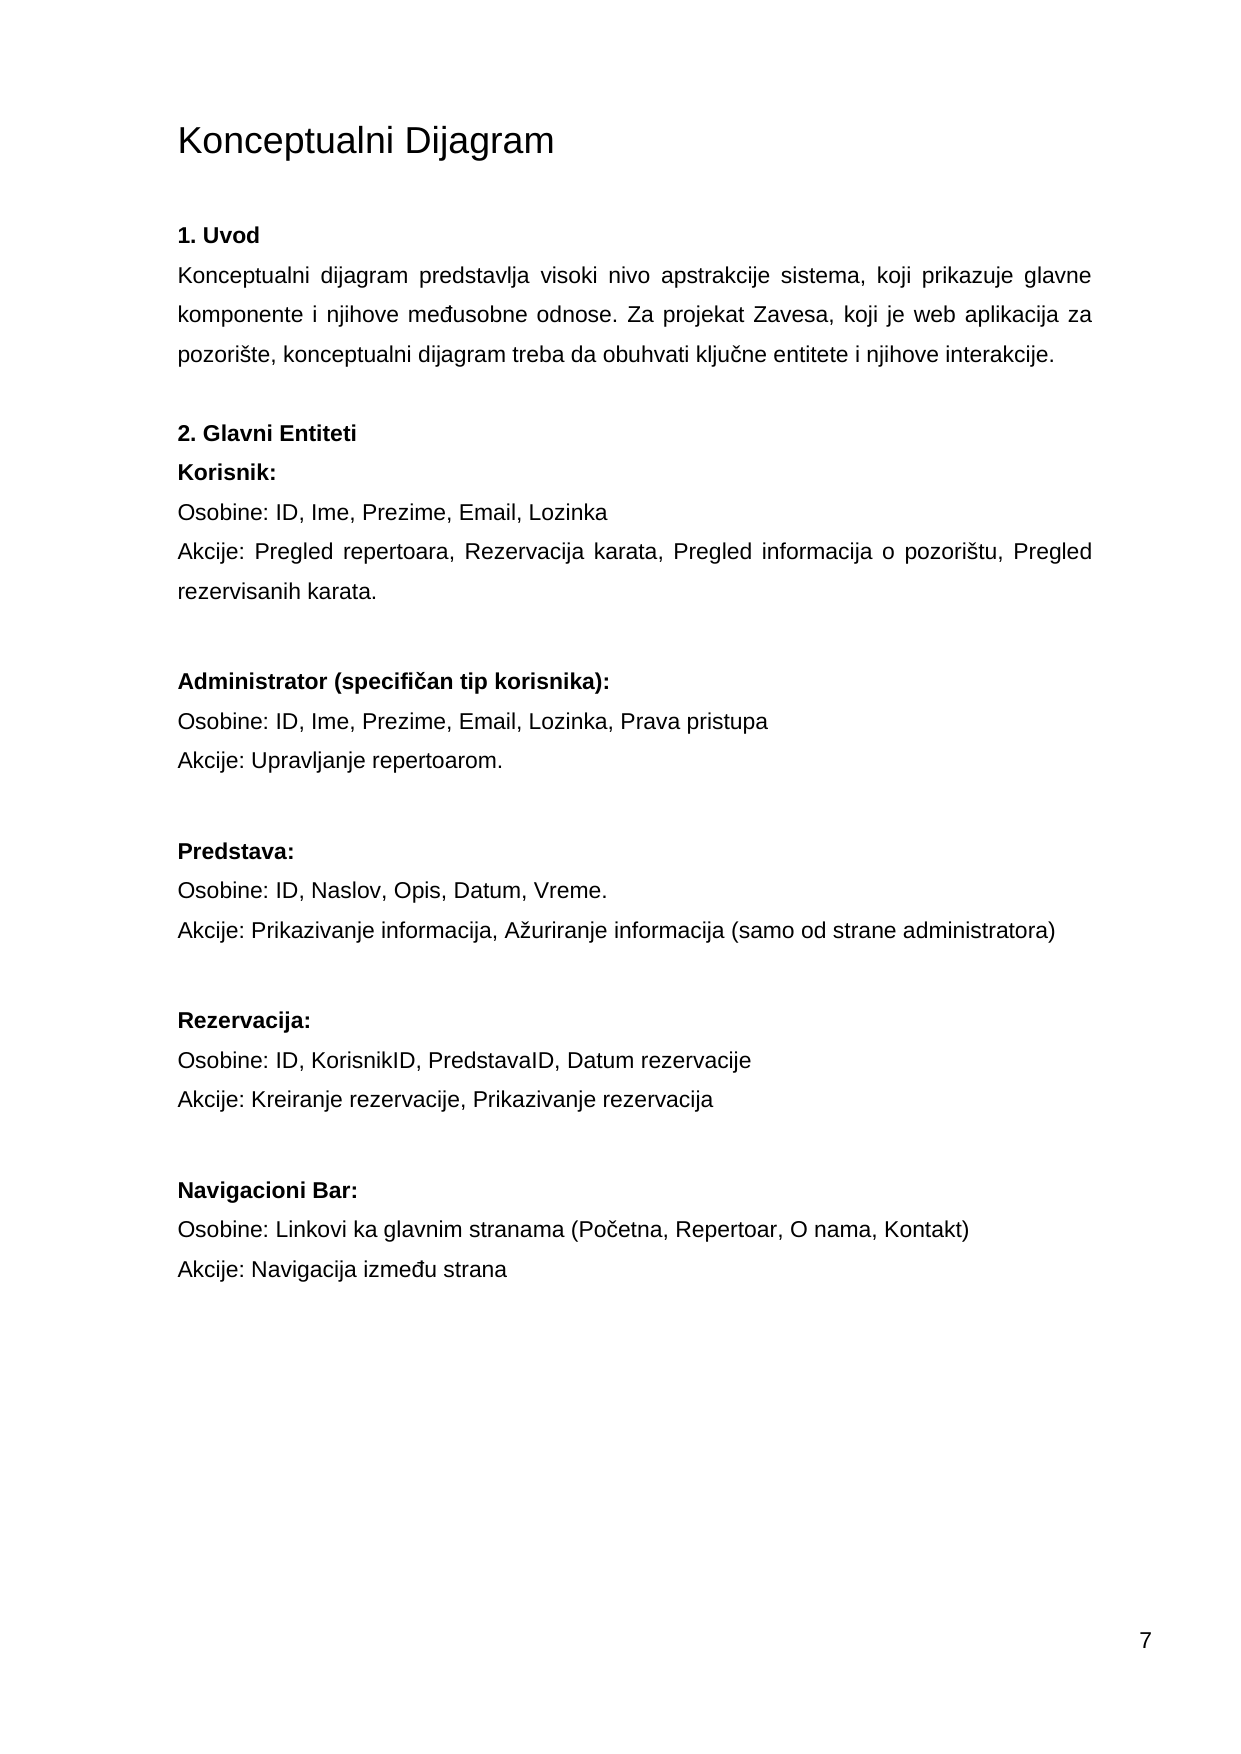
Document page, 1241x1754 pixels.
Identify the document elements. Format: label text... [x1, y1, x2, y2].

subtitle Rezervacija: [177, 1007, 1093, 1033]
subtitle Osobine: Linkovi ka glavnim stranama (Početna, Repertoar, O nama, Kontakt) [177, 1216, 1093, 1242]
subtitle Osobine: ID, Ime, Prezime, Email, Lozinka [177, 499, 1093, 525]
subtitle Akcije: Kreiranje rezervacije, Prikazivanje rezervacija [177, 1086, 1093, 1112]
subtitle Osobine: ID, Naslov, Opis, Datum, Vreme. [177, 877, 1093, 903]
subtitle 1. Uvod [177, 222, 1093, 249]
subtitle Osobine: ID, KorisnikID, PredstavaID, Datum rezervacije [177, 1047, 1093, 1073]
subtitle Navigacioni Bar: [177, 1177, 1093, 1203]
subtitle Konceptualni Dijagram [177, 118, 1093, 161]
subtitle Predstava: [177, 838, 1093, 864]
subtitle Akcije: Pregled repertoara, Rezervacija karata, Pregled informacija o pozorištu, Pregled rezervisanih karata. [177, 538, 1093, 604]
subtitle Akcije: Prikazivanje informacija, Ažuriranje informacija (samo od strane administratora) [177, 917, 1093, 943]
subtitle Akcije: Upravljanje repertoarom. [177, 747, 1093, 773]
subtitle Osobine: ID, Ime, Prezime, Email, Lozinka, Prava pristupa [177, 708, 1093, 734]
subtitle 2. Glavni Entiteti [177, 420, 1093, 446]
subtitle Akcije: Navigacija između strana [177, 1256, 1093, 1282]
subtitle Konceptualni dijagram predstavlja visoki nivo apstrakcije sistema, koji prikazuje glavne komponente i njihove međusobne odnose. Za projekat Zavesa, koji je web aplikacija za pozorište, konceptualni dijagram treba da obuhvati ključne entitete i njihove interakcije. [177, 262, 1093, 367]
subtitle Administrator (specifičan tip korisnika): [177, 668, 1093, 694]
subtitle Korisnik: [177, 459, 1093, 486]
